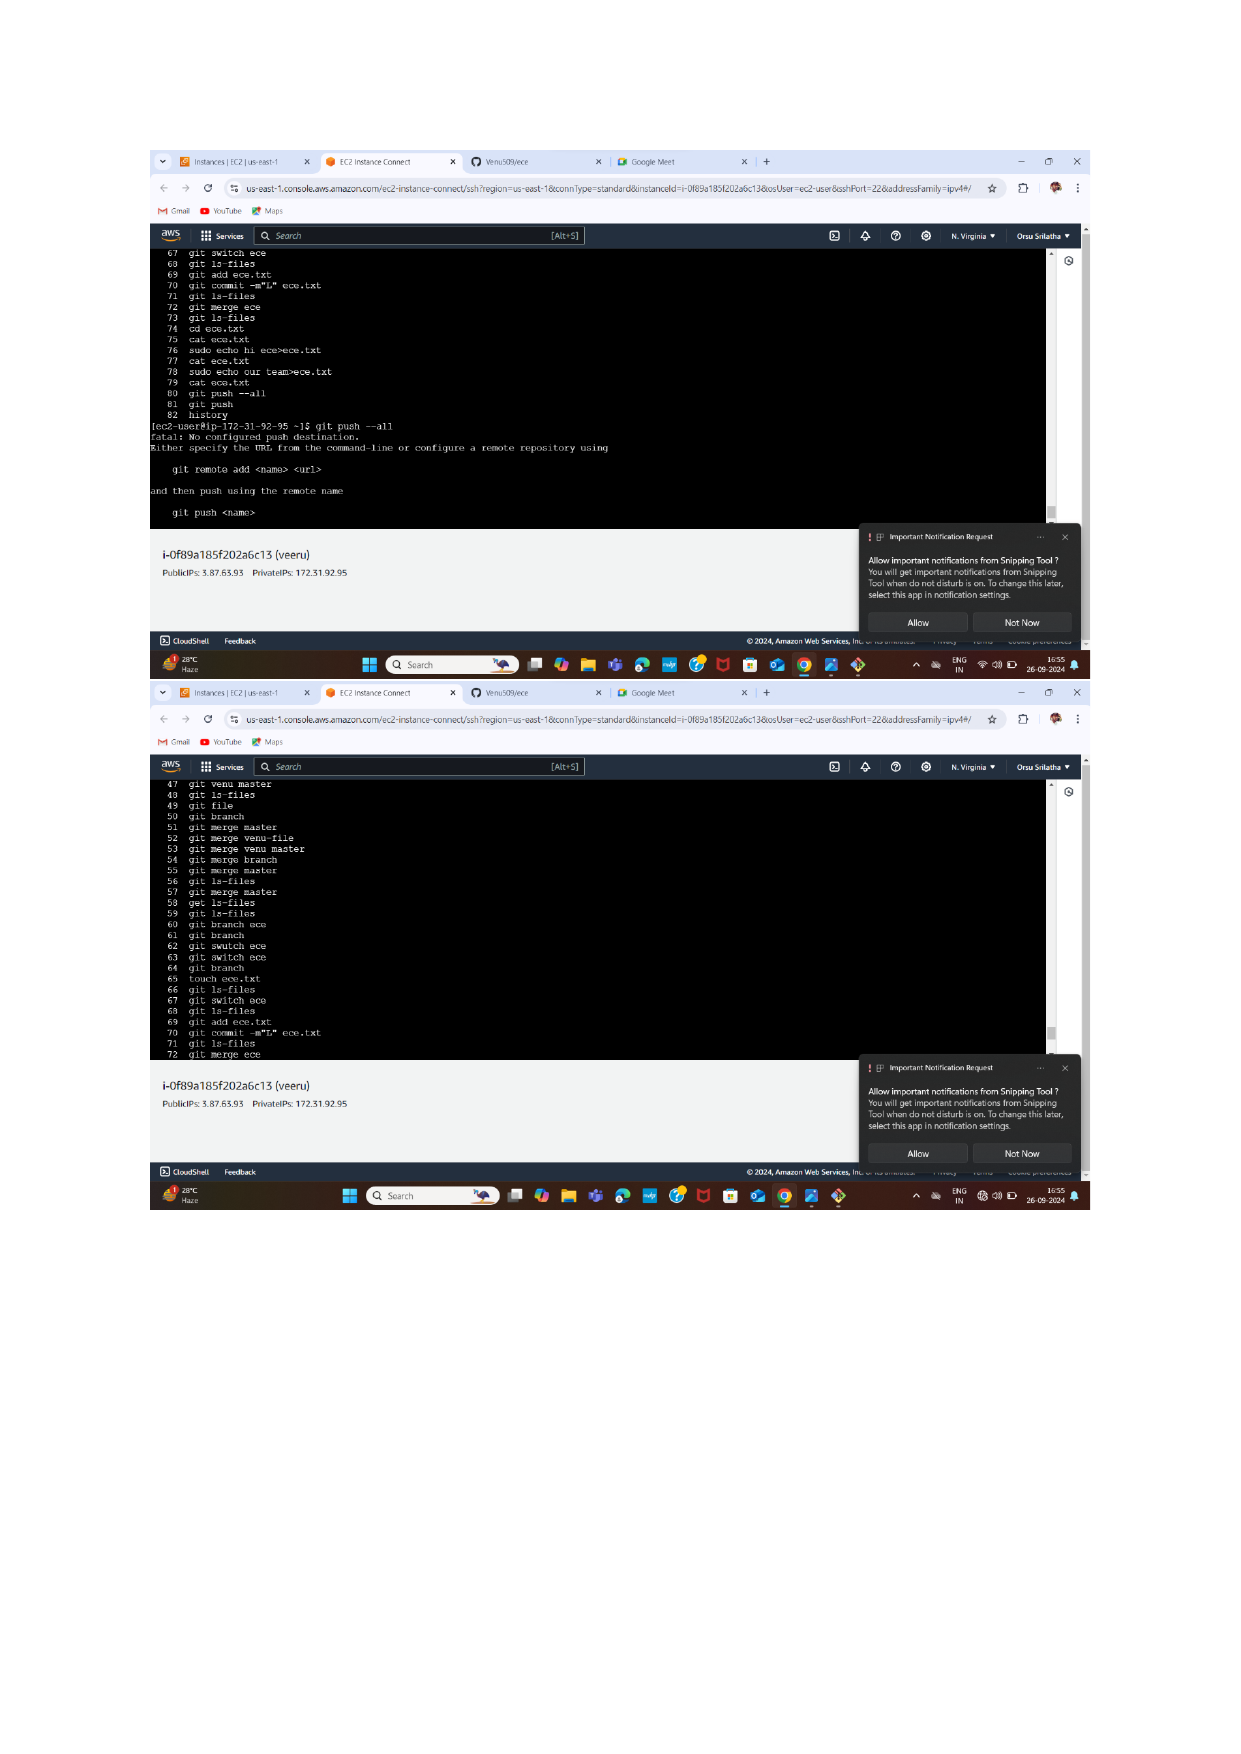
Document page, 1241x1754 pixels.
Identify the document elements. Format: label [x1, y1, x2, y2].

picture [150, 681, 1091, 1210]
picture [150, 150, 1091, 679]
